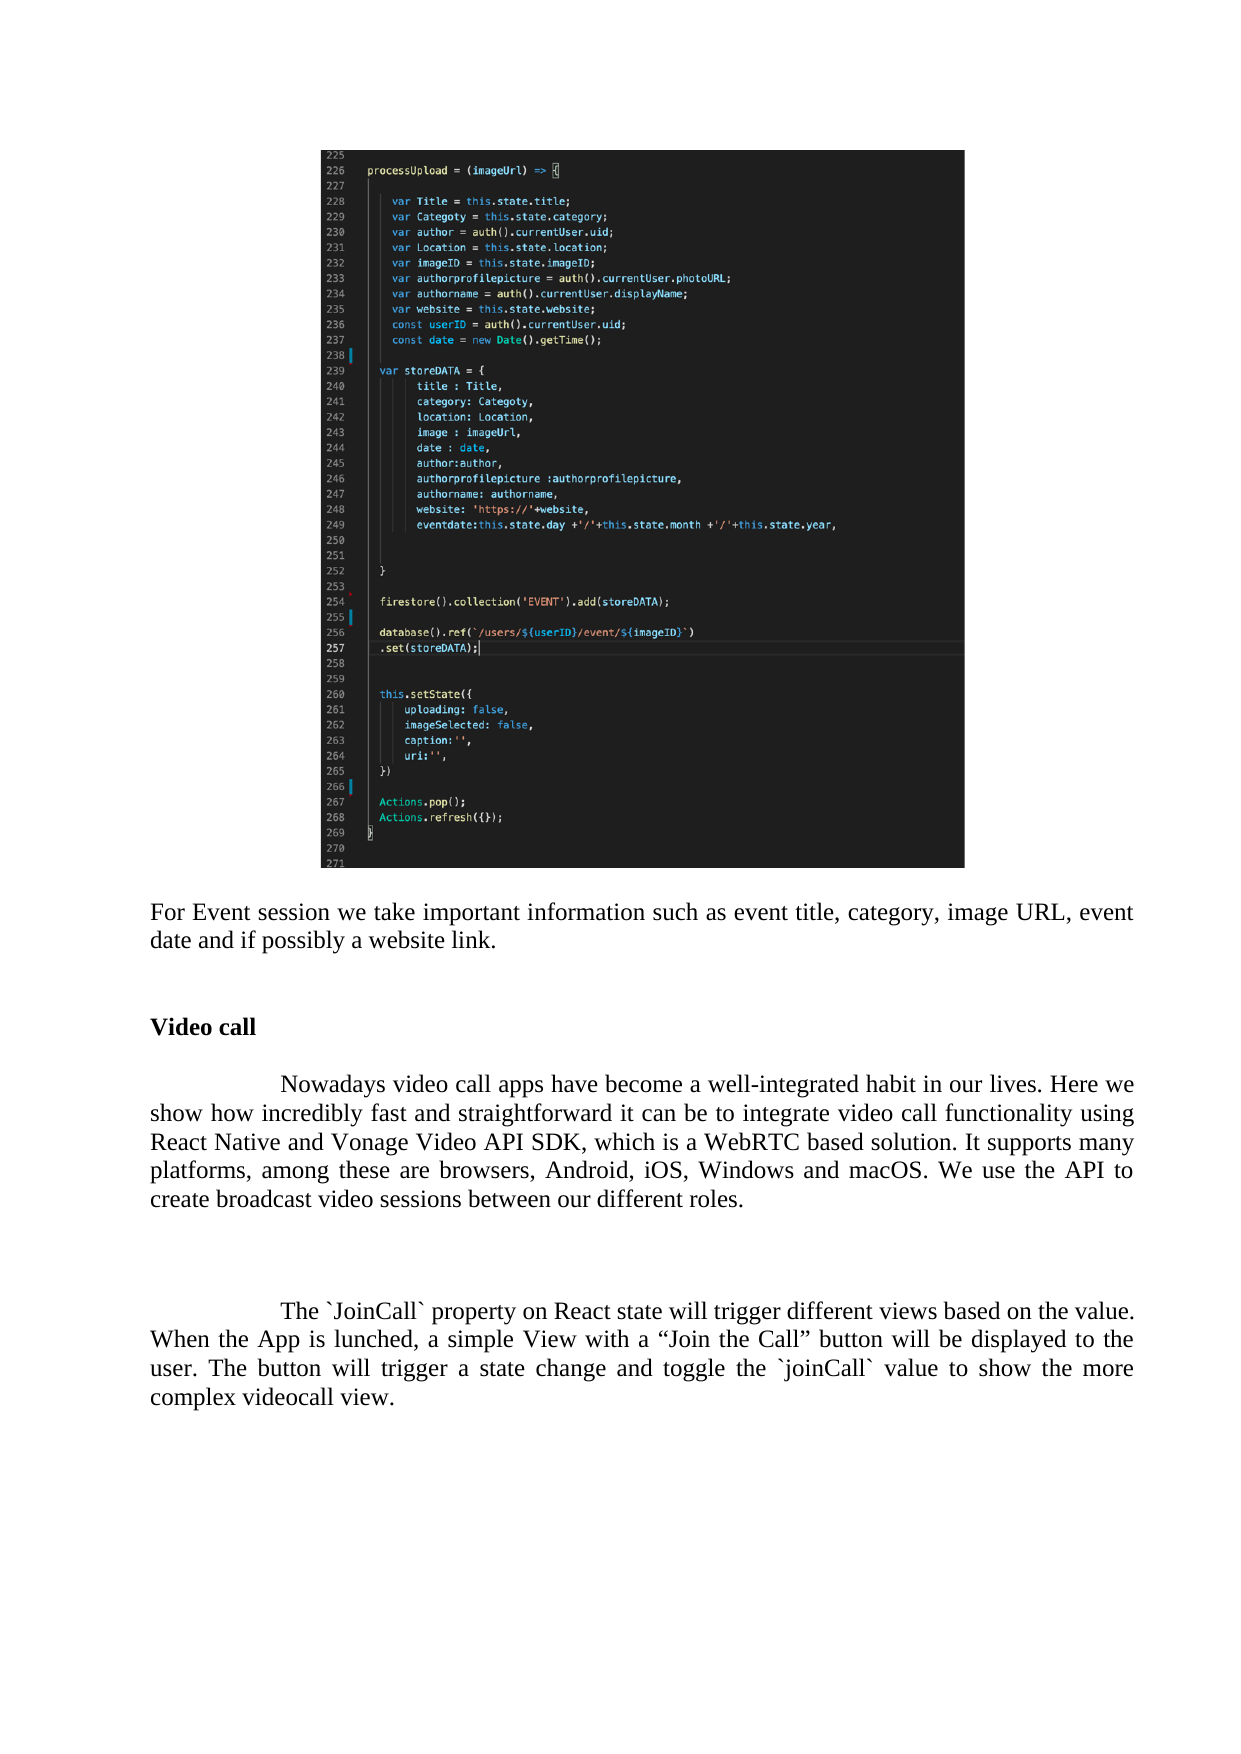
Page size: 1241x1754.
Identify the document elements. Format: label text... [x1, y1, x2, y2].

picture [320, 150, 965, 868]
text The `JoinCall` property on React state will trigger different views based on the value. When the App is lunched, a simple View with a “Join the Call” button will be displayed to the user. The button will trigger a state change and toggle the `joinCall` value to show the more complex videocall view. [150, 1296, 1135, 1411]
text For Event session we take important information such as event title, category, image URL, event date and if possibly a website link. [150, 897, 1135, 954]
text Video call [150, 1012, 1135, 1040]
text Nowadays video call apps have become a well-integrated habit in our lives. Here we show how incredibly fast and straightforward it can be to integrate video call functionality using React Native and Vonage Video API SDK, which is a WebRTC based solution. It supports many platforms, among these are browsers, Android, iOS, Windows and macOS. We use the API to create broadcast video sessions between our different roles. [150, 1069, 1135, 1213]
